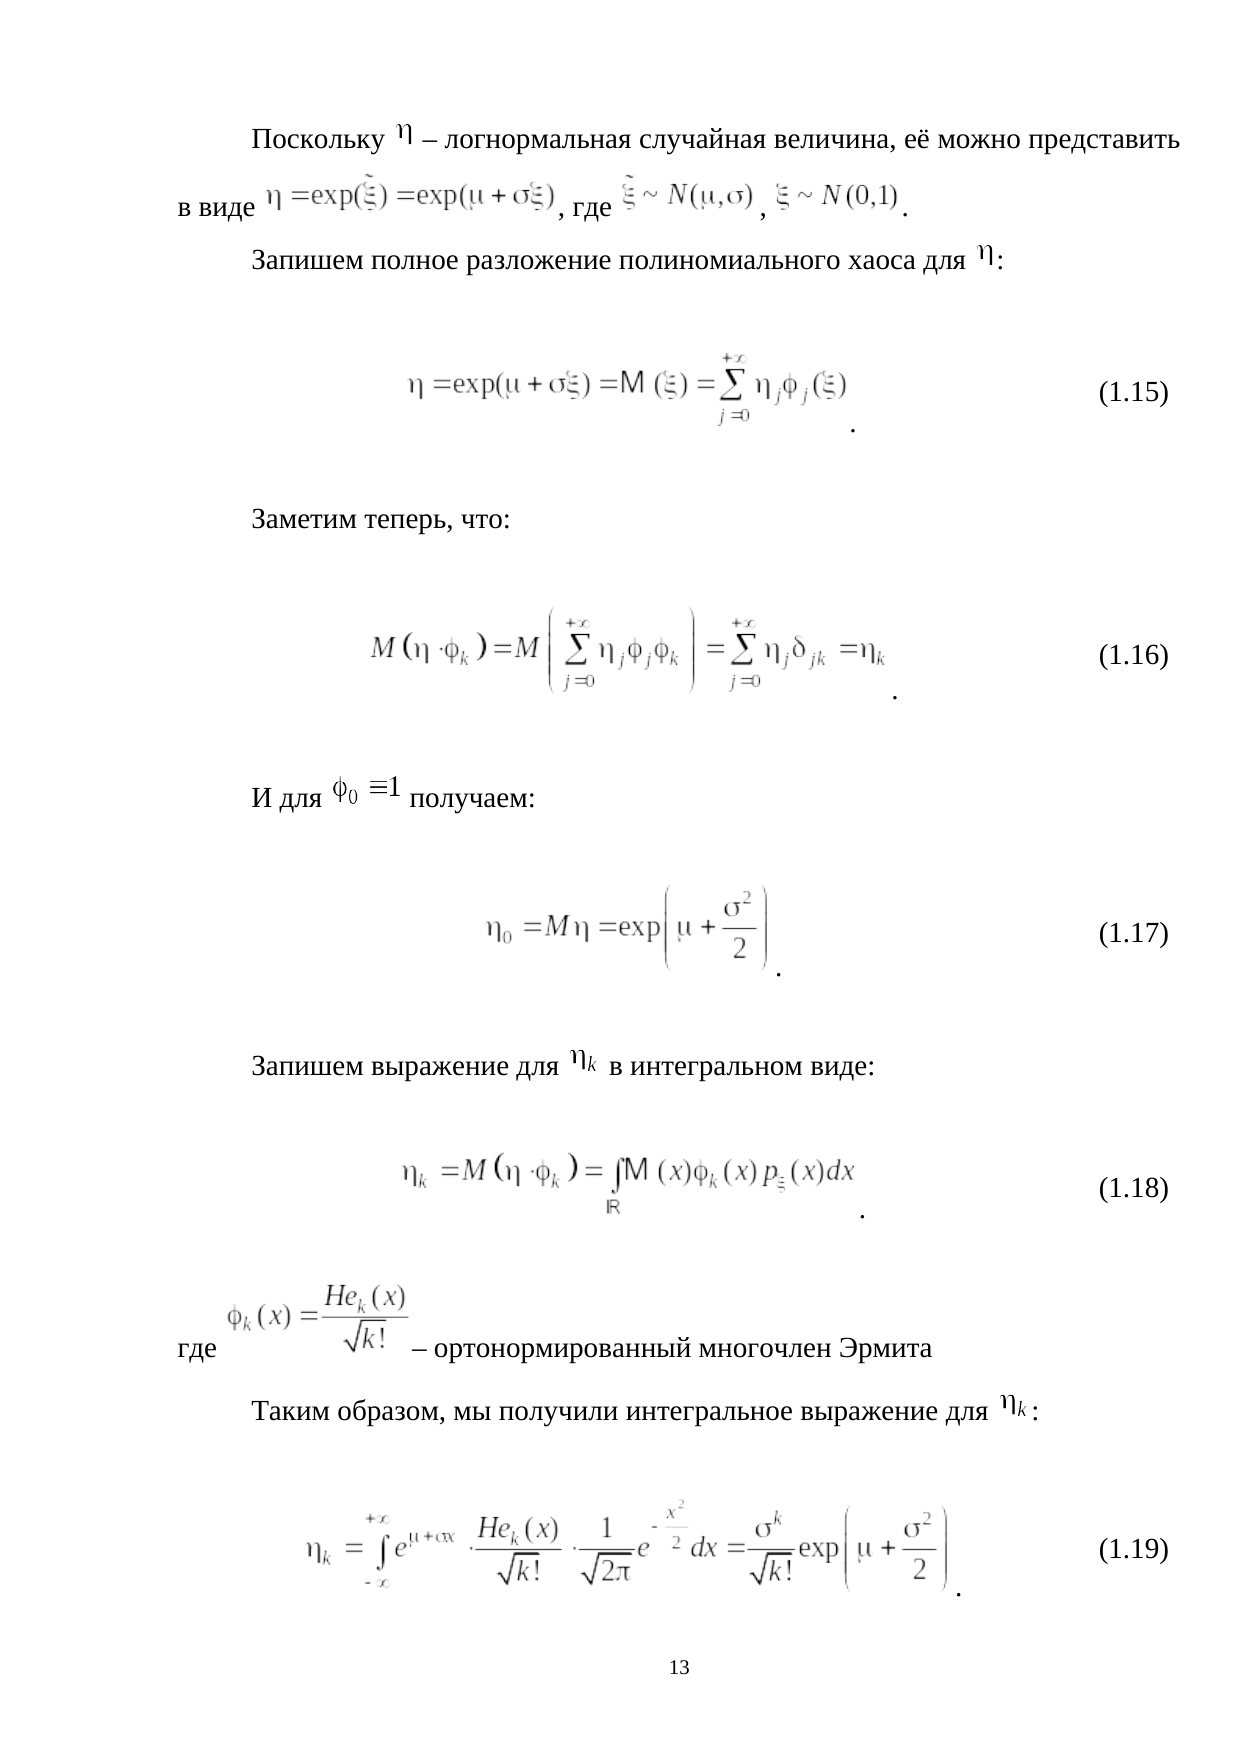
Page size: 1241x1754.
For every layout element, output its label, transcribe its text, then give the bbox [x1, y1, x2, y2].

text Запишем полное разложение полиномиального хаоса для : [177, 239, 1181, 275]
table_header (1.17) [1013, 881, 1180, 994]
table_header . [177, 1149, 1013, 1237]
table_header (1.19) [1013, 1494, 1180, 1614]
table_header . [177, 602, 1013, 717]
text И для получаем: [177, 768, 1181, 814]
text Заметим теперь, что: [177, 501, 1181, 534]
table_header . [177, 343, 1013, 451]
text где – ортонормированный многочлен Эрмита [177, 1277, 1181, 1364]
table_header (1.18) [1013, 1149, 1180, 1237]
table_header (1.16) [1013, 602, 1180, 717]
text Таким образом, мы получили интегральное выражение для : [177, 1381, 1181, 1427]
text Поскольку – логнормальная случайная величина, её можно представить в виде , где , . [177, 118, 1181, 222]
table_header . [177, 881, 1013, 994]
table_header . [177, 1494, 1013, 1614]
table_header (1.15) [1013, 343, 1180, 451]
text Запишем выражение для в интегральном виде: [177, 1035, 1181, 1081]
